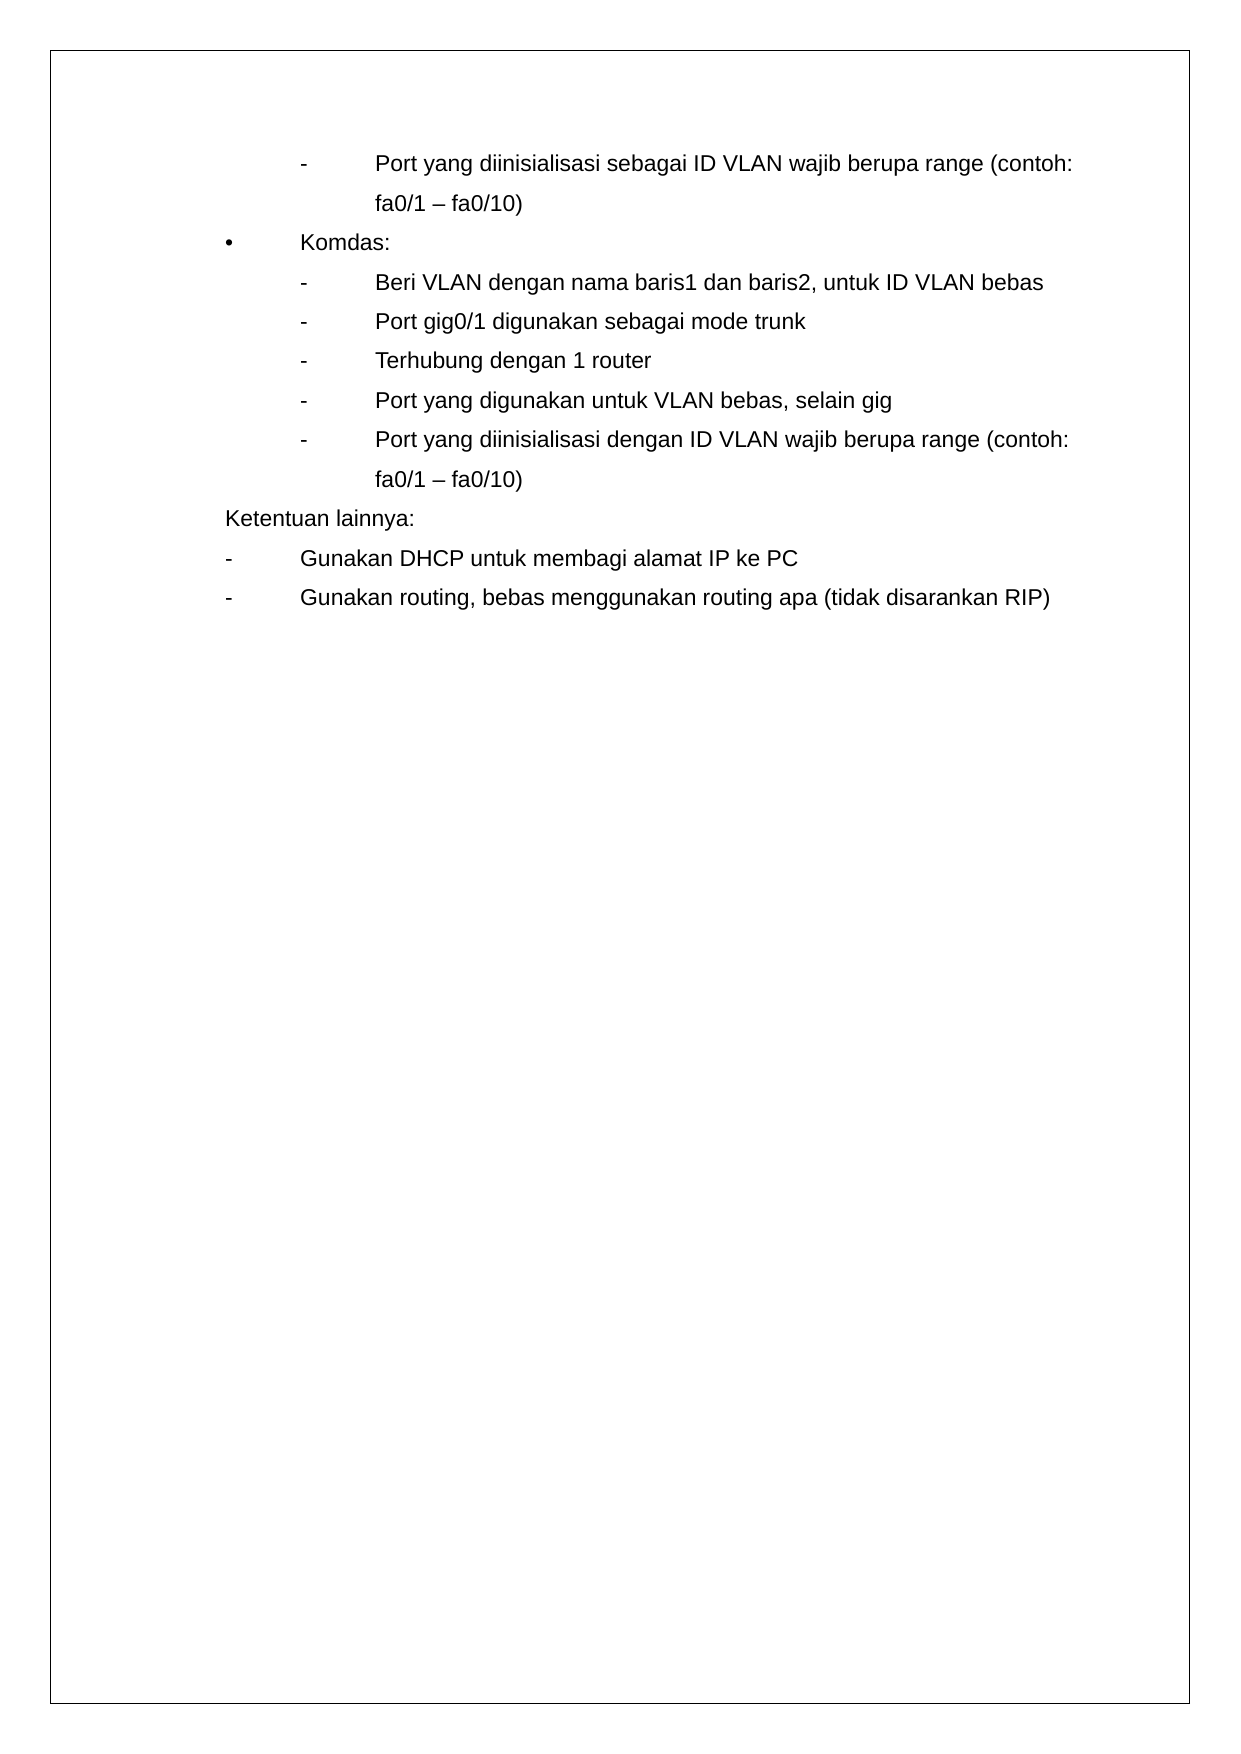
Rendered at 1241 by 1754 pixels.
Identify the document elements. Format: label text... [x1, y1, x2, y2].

list Terhubung dengan 1 router [300, 347, 1090, 374]
list - Gunakan routing, bebas menggunakan routing apa (tidak disarankan RIP) [225, 584, 1090, 611]
list • Komdas: [225, 229, 1090, 255]
list Port yang digunakan untuk VLAN bebas, selain gig [300, 387, 1090, 413]
list Port gig0/1 digunakan sebagai mode trunk [300, 308, 1090, 334]
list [300, 268, 1090, 295]
list Ketentuan lainnya: [225, 505, 1090, 532]
list Port yang diinisialisasi dengan ID VLAN wajib berupa range (contoh: fa0/1 – fa0/10) [300, 426, 1090, 492]
list Port yang diinisialisasi sebagai ID VLAN wajib berupa range (contoh: fa0/1 – fa0/10) [300, 150, 1090, 216]
list - Gunakan DHCP untuk membagi alamat IP ke PC [225, 545, 1090, 571]
